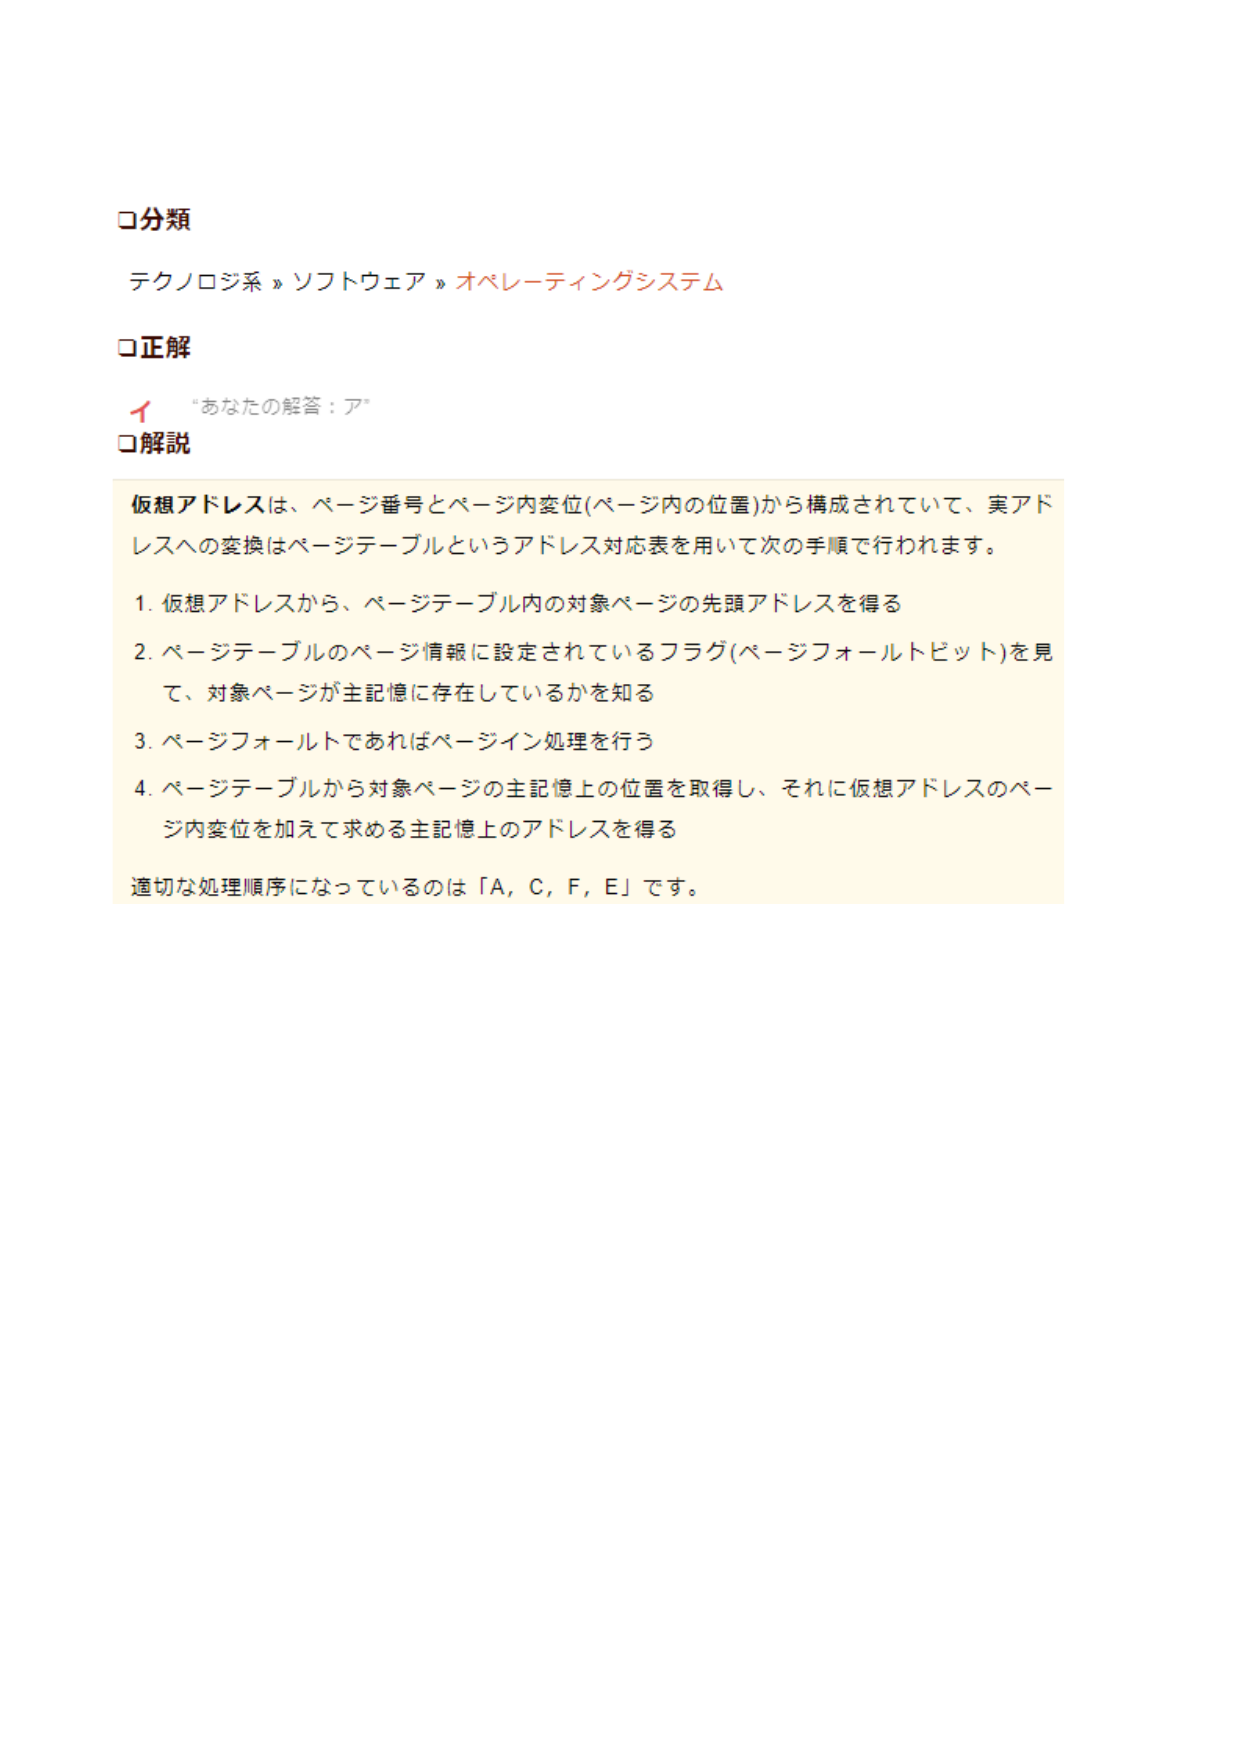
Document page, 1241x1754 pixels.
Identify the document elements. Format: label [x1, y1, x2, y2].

picture [112, 202, 1065, 904]
